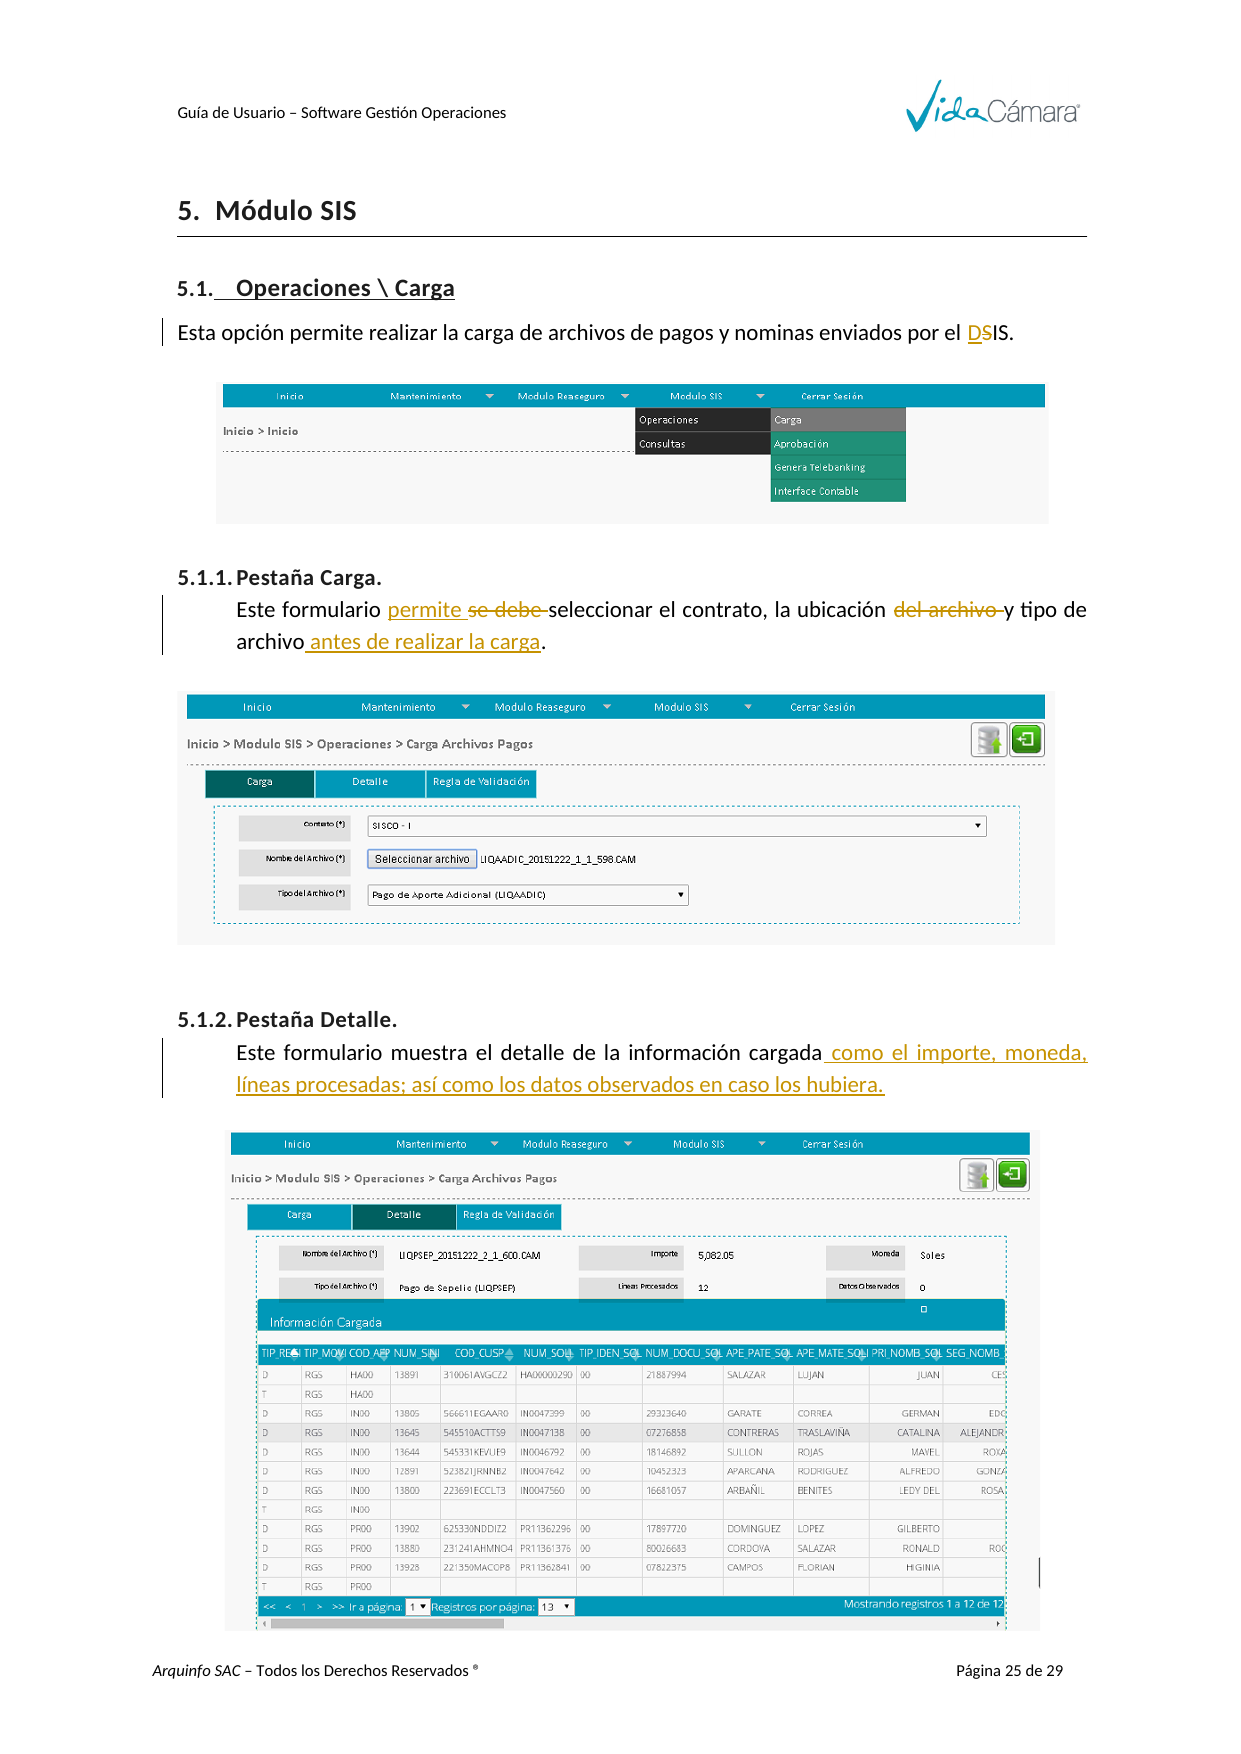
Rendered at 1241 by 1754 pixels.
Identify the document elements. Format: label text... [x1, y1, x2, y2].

subtitle Módulo SIS [177, 192, 1087, 236]
subtitle Pestaña Detalle. [177, 1006, 1087, 1034]
subtitle Pestaña Carga. [177, 563, 1087, 591]
picture [224, 1130, 1041, 1631]
text Este formulario seleccionar el contrato, la ubicación y tipo de archivo. [236, 595, 1087, 655]
picture [216, 382, 1049, 524]
text Esta opción permite realizar la carga de archivos de pagos y nominas enviados por el IS. [177, 318, 1087, 346]
subtitle Operaciones \ Carga [177, 273, 1087, 303]
picture [177, 691, 1056, 945]
text Este formulario muestra el detalle de la información cargada [236, 1038, 1087, 1098]
picture [898, 75, 1083, 138]
